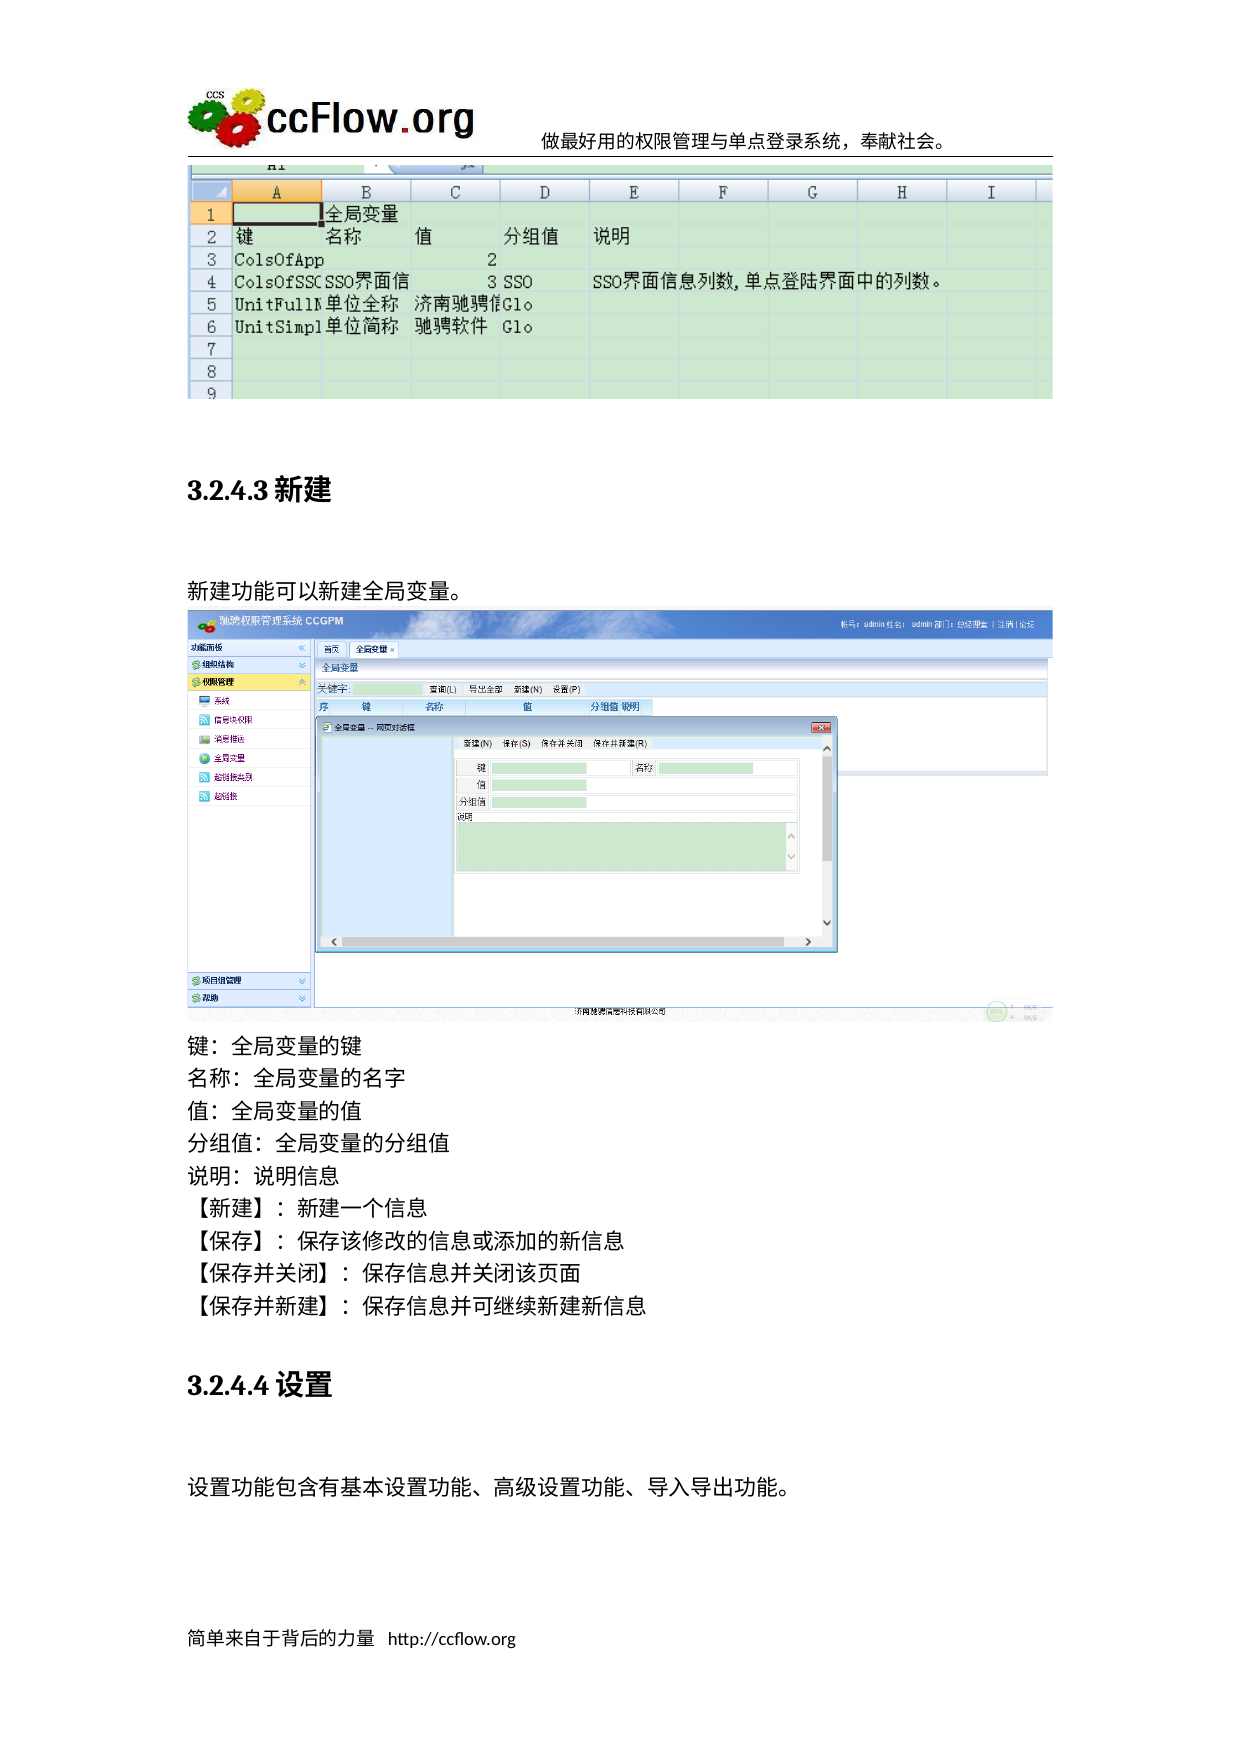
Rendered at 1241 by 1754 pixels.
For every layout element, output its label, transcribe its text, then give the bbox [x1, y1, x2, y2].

picture [187, 88, 478, 149]
text 分组值：全局变量的分组值 [187, 1126, 1053, 1158]
text 【保存并新建】：保存信息并可继续新建新信息 [187, 1288, 1053, 1321]
text 【保存并关闭】：保存信息并关闭该页面 [187, 1256, 1053, 1288]
text 名称：全局变量的名字 [187, 1061, 1053, 1093]
text 设置功能包含有基本设置功能、高级设置功能、导入导出功能。 [187, 1469, 1053, 1502]
picture [187, 165, 1053, 399]
text 键：全局变量的键 [187, 1028, 1053, 1061]
subtitle 3.2.4.4设置 [187, 1350, 1053, 1415]
subtitle 3.2.4.3新建 [187, 455, 1053, 520]
text 【新建】：新建一个信息 [187, 1191, 1053, 1223]
text 【保存】：保存该修改的信息或添加的新信息 [187, 1223, 1053, 1256]
picture [187, 606, 1053, 1022]
text 说明：说明信息 [187, 1158, 1053, 1191]
text 值：全局变量的值 [187, 1093, 1053, 1126]
text 新建功能可以新建全局变量。 [187, 573, 1053, 606]
